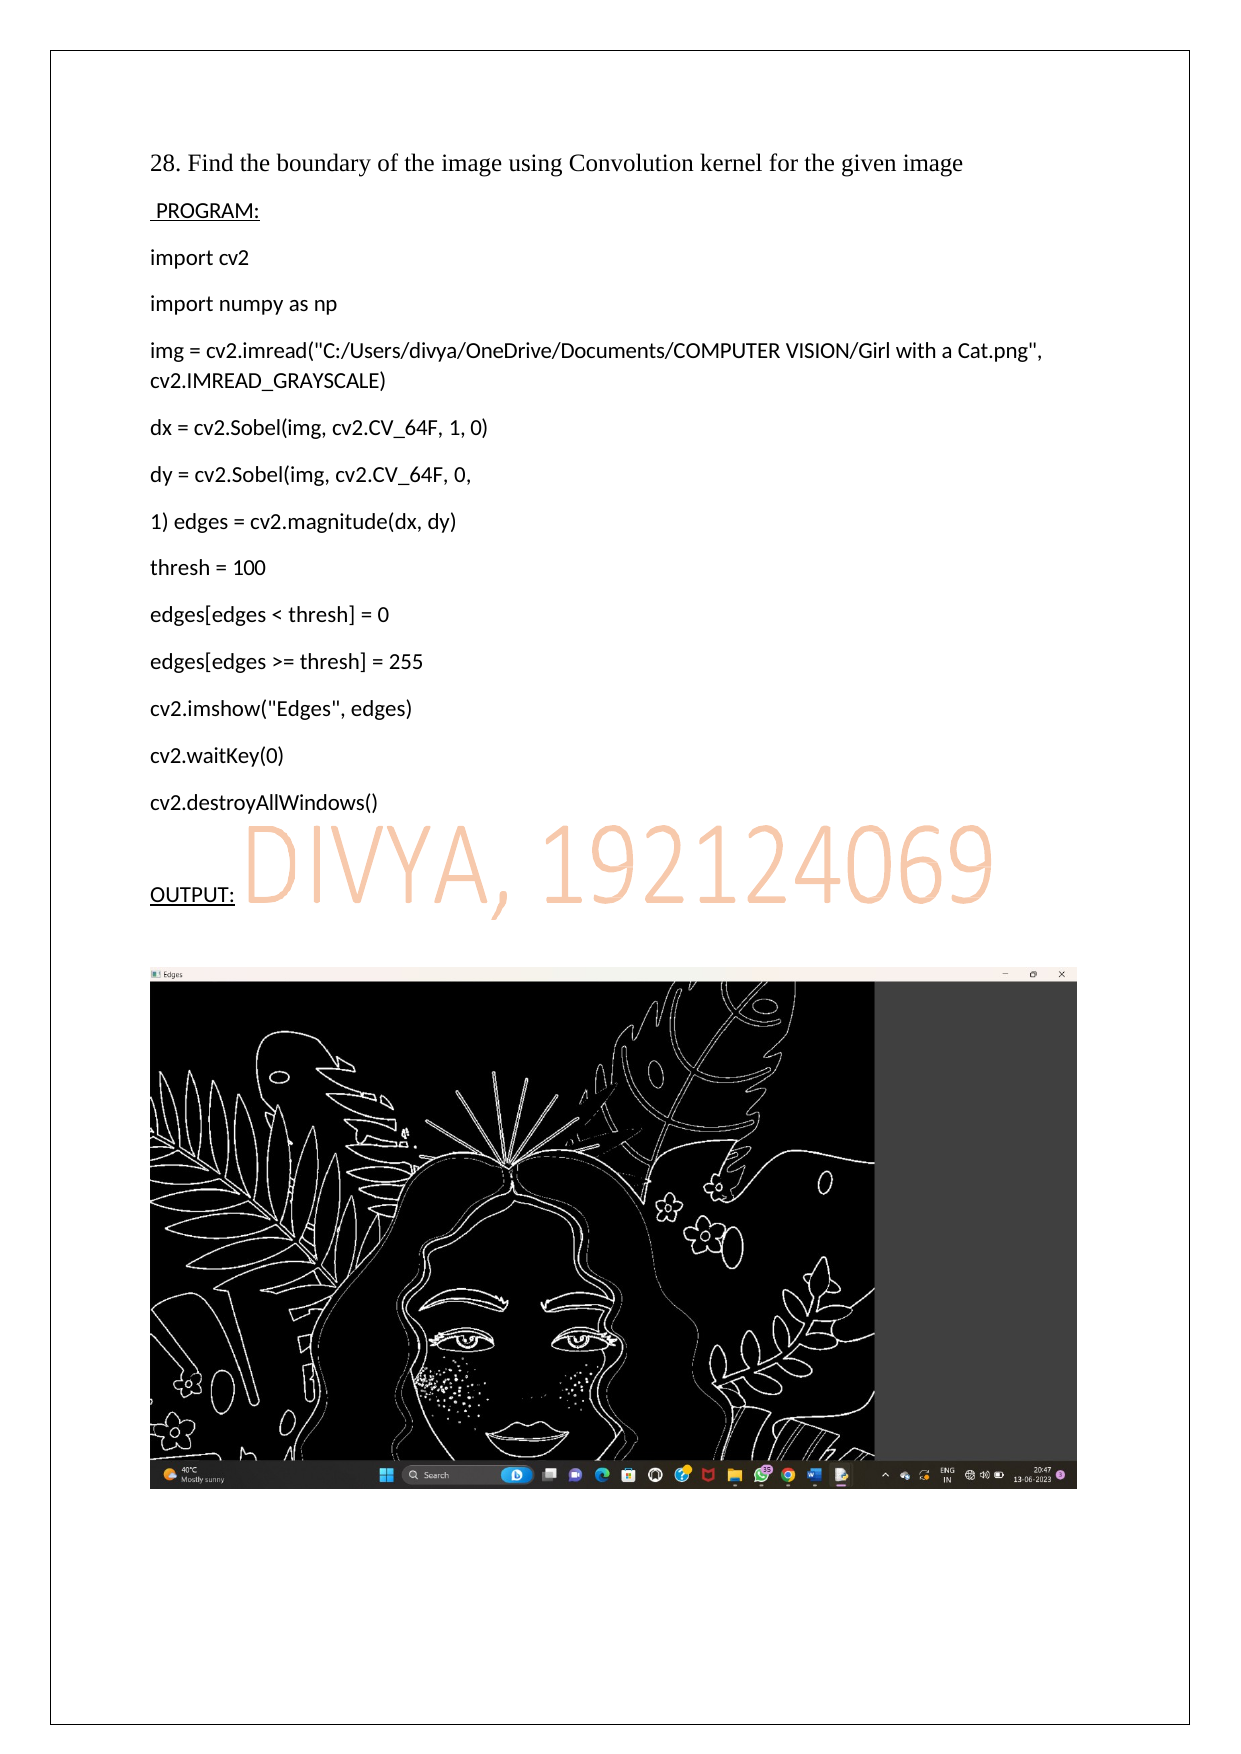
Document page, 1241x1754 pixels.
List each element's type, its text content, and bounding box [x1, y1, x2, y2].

text edges[edges >= thresh] = 255 cv2.imshow("Edges", edges) cv2.waitKey(0) [150, 647, 449, 769]
picture [491, 891, 507, 920]
text dx = cv2.Sobel(img, cv2.CV_64F, 1, 0) [150, 413, 1176, 441]
list Find the boundary of the image using Convolution kernel for the given image [150, 148, 1176, 177]
picture [248, 826, 296, 903]
subtitle PROGRAM: [150, 196, 1176, 224]
text thresh = 100 [150, 553, 1176, 582]
text dy = cv2.Sobel(img, cv2.CV_64F, 0, 1) edges = cv2.magnitude(dx, dy) [150, 460, 490, 535]
text edges[edges < thresh] = 0 [150, 601, 1176, 628]
text import cv2 [150, 243, 1176, 271]
text img = cv2.imread("C:/Users/divya/OneDrive/Documents/COMPUTER VISION/Girl with a Cat.png", cv2.IMREAD_GRAYSCALE) [150, 336, 1087, 395]
text cv2.destroyAllWindows() OUTPUT: [150, 788, 380, 908]
text import numpy as np [150, 289, 1176, 318]
picture [150, 967, 1077, 1489]
